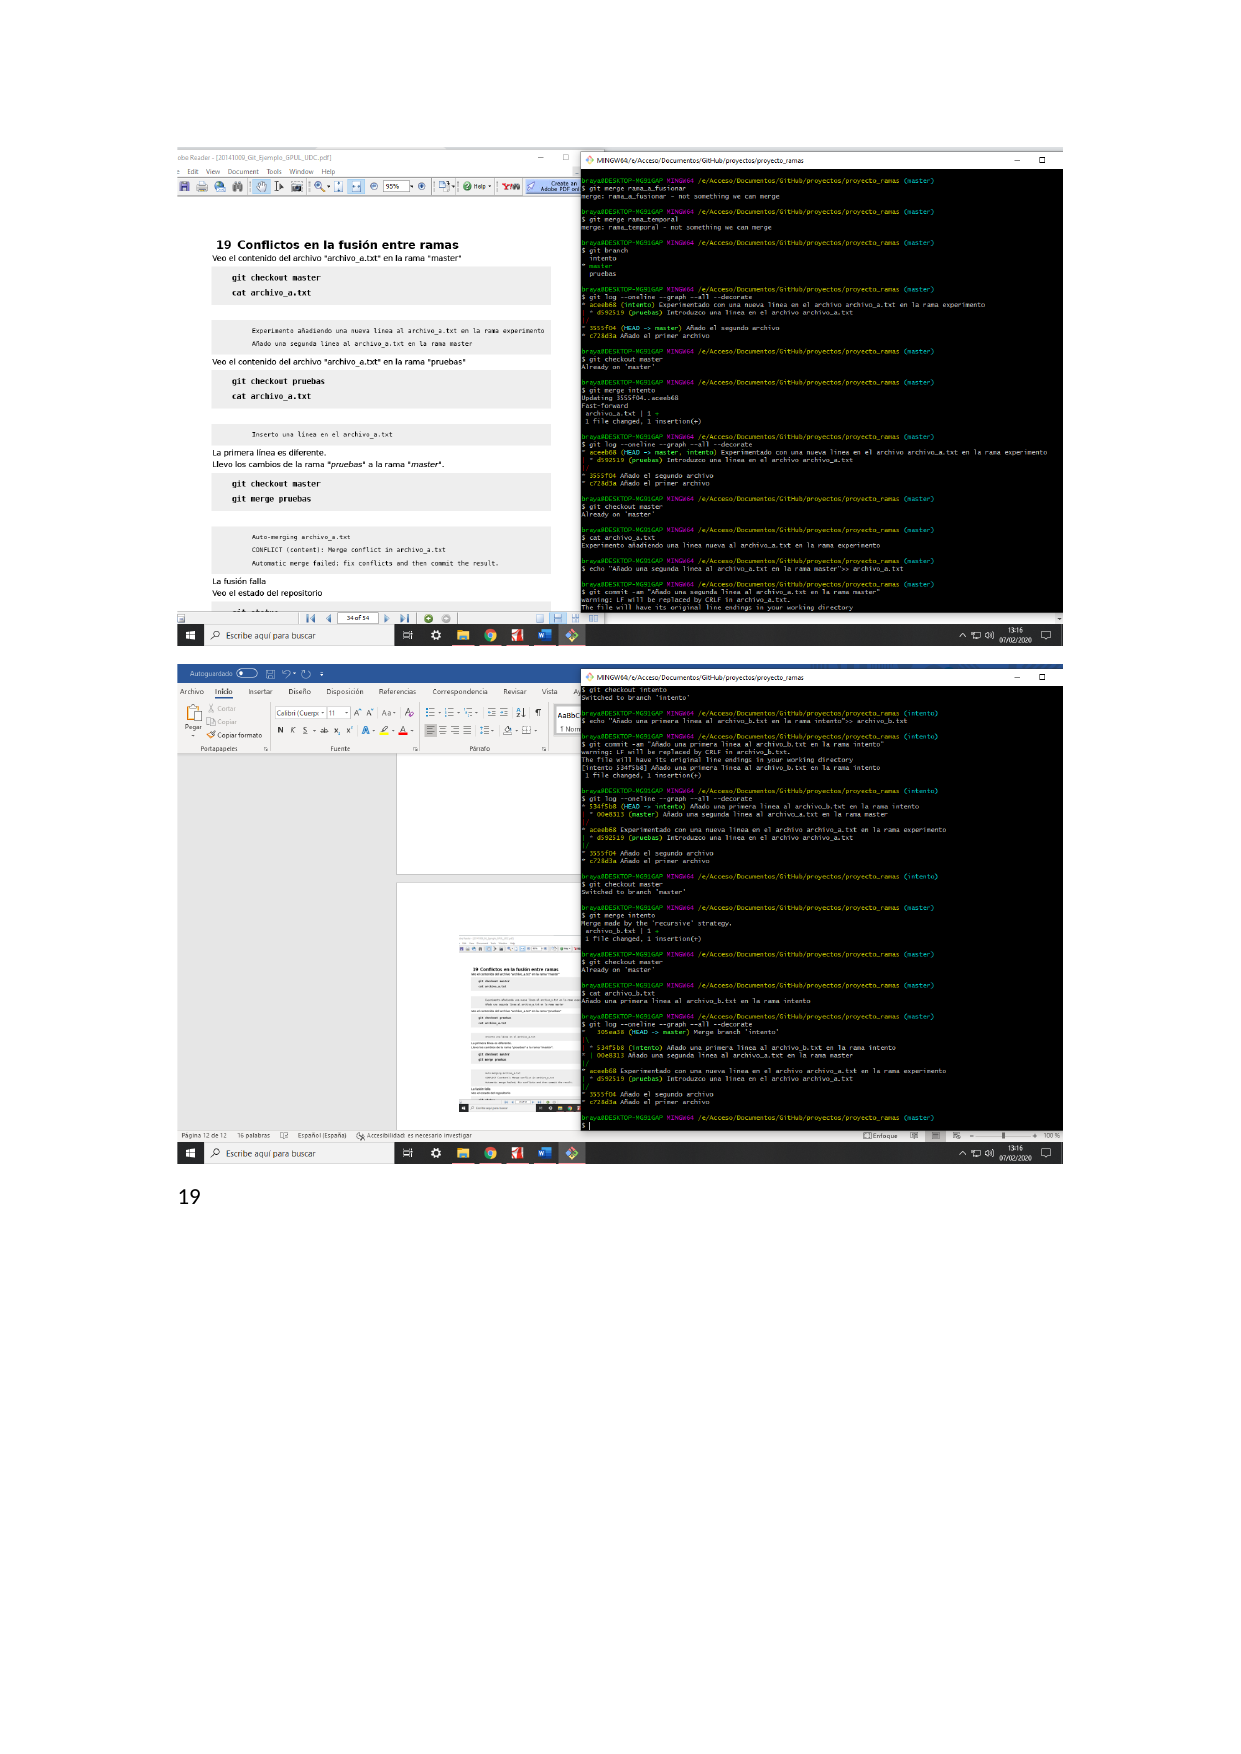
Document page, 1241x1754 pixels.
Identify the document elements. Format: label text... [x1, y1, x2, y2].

picture [177, 664, 1063, 1164]
picture [177, 147, 1063, 646]
text 19 [177, 1182, 1063, 1210]
